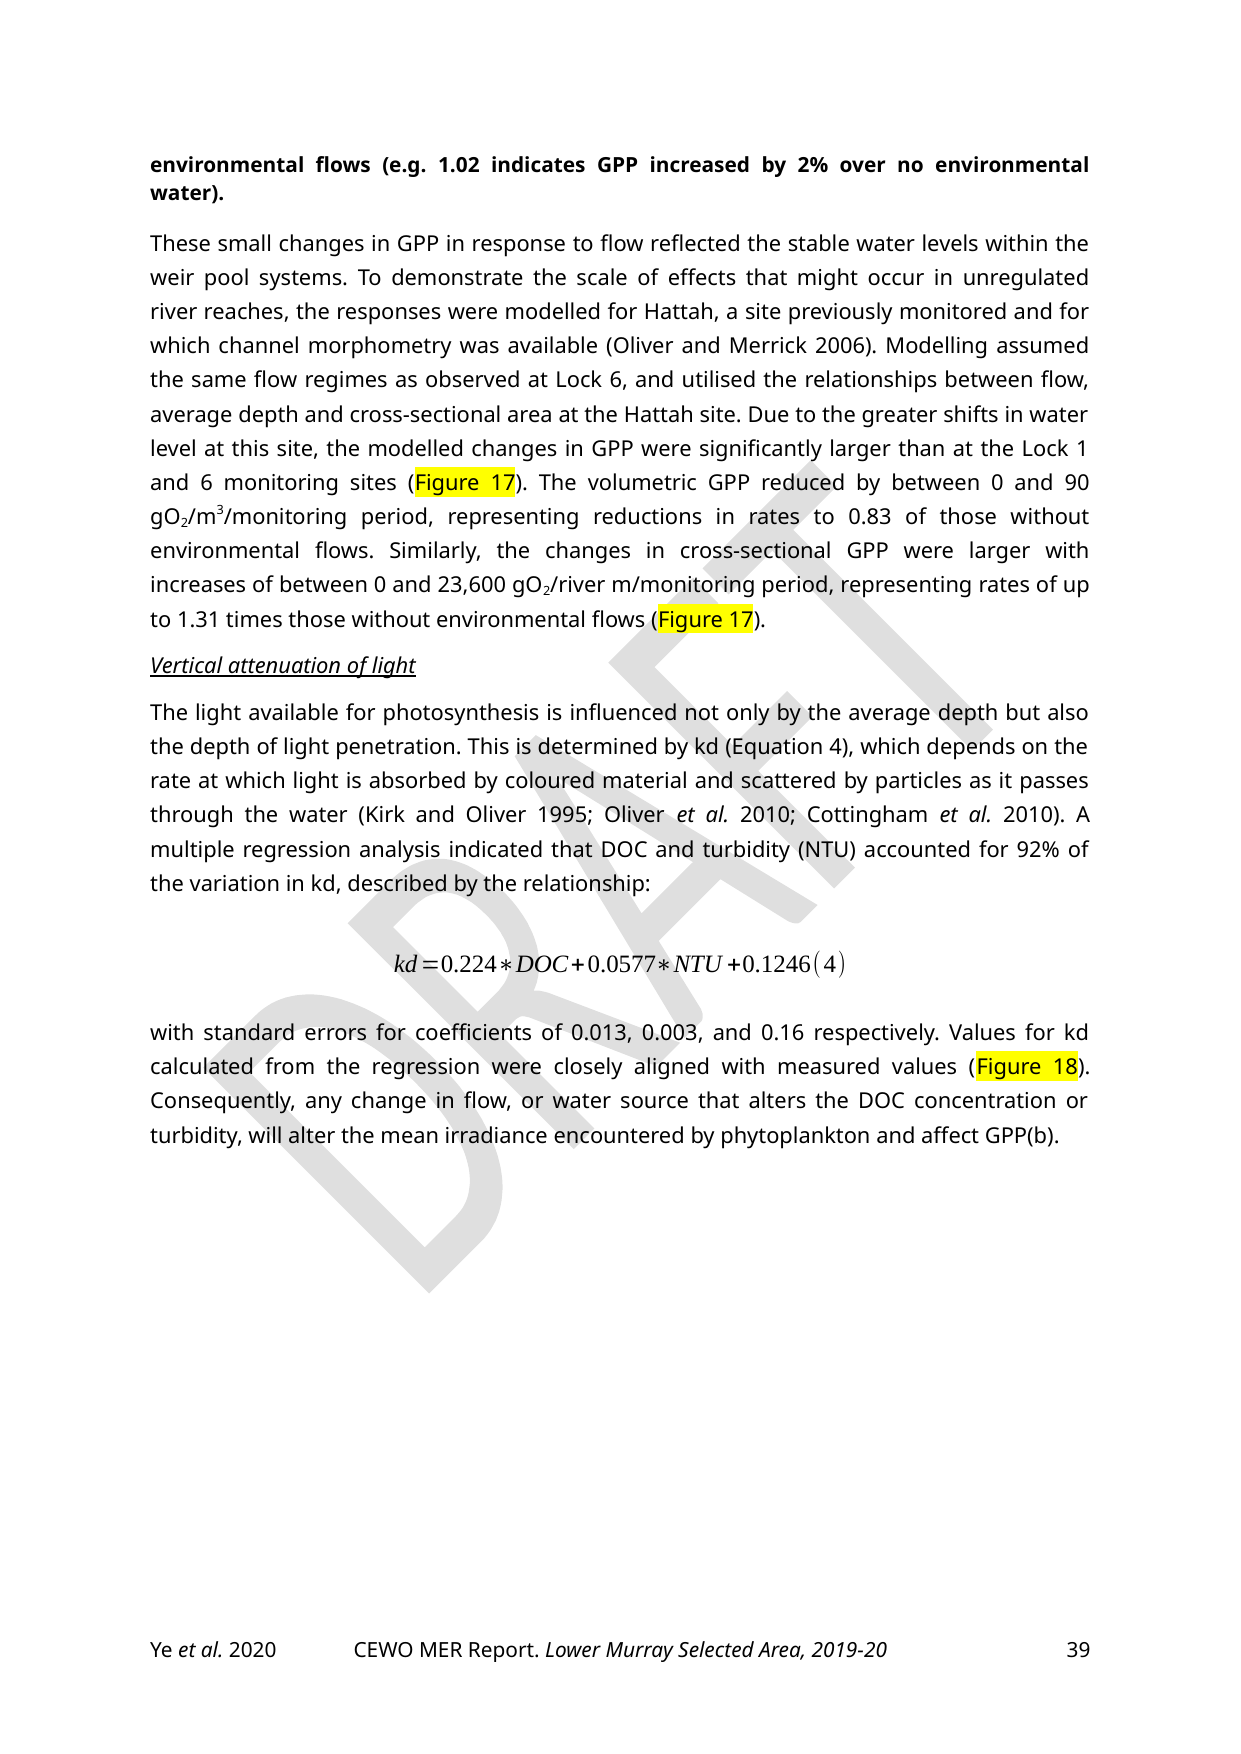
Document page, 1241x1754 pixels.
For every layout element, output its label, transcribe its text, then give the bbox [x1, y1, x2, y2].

text The light available for photosynthesis is influenced not only by the average depth but also the depth of light penetration. This is determined by kd (Equation 4), which depends on the rate at which light is absorbed by coloured material and scattered by particles as it passes through the water (Kirk and Oliver 1995; Oliver et al. 2010; Cottingham et al. 2010). A multiple regression analysis indicated that DOC and turbidity (NTU) accounted for 92% of the variation in kd, described by the relationship: [150, 697, 1090, 897]
text These small changes in GPP in response to flow reflected the stable water levels within the weir pool systems. To demonstrate the scale of effects that might occur in unregulated river reaches, the responses were modelled for Hattah, a site previously monitored and for which channel morphometry was available (Oliver and Merrick 2006). Modelling assumed the same flow regimes as observed at Lock 6, and utilised the relationships between flow, average depth and cross-sectional area at the Hattah site. Due to the greater shifts in water level at this site, the modelled changes in GPP were significantly larger than at the Lock 1 and 6 monitoring sites (Figure 16). The volumetric GPP reduced by between 0 and 90 gO2/m3/monitoring period, representing reductions in rates to 0.83 of those without environmental flows. Similarly, the changes in cross-sectional GPP were larger with increases of between 0 and 23,600 gO2/river m/monitoring period, representing rates of up to 1.31 times those without environmental flows (Figure 16). [150, 228, 1090, 633]
list Vertical attenuation of light [150, 650, 1090, 680]
list with standard errors for coefficients of 0.013, 0.003, and 0.16 respectively. Values for kd calculated from the regression were closely aligned with measured values (Figure 17). Consequently, any change in flow, or water source that alters the DOC concentration or turbidity, will alter the mean irradiance encountered by phytoplankton and affect GPP(b). [150, 1017, 1090, 1149]
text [150, 150, 1090, 207]
